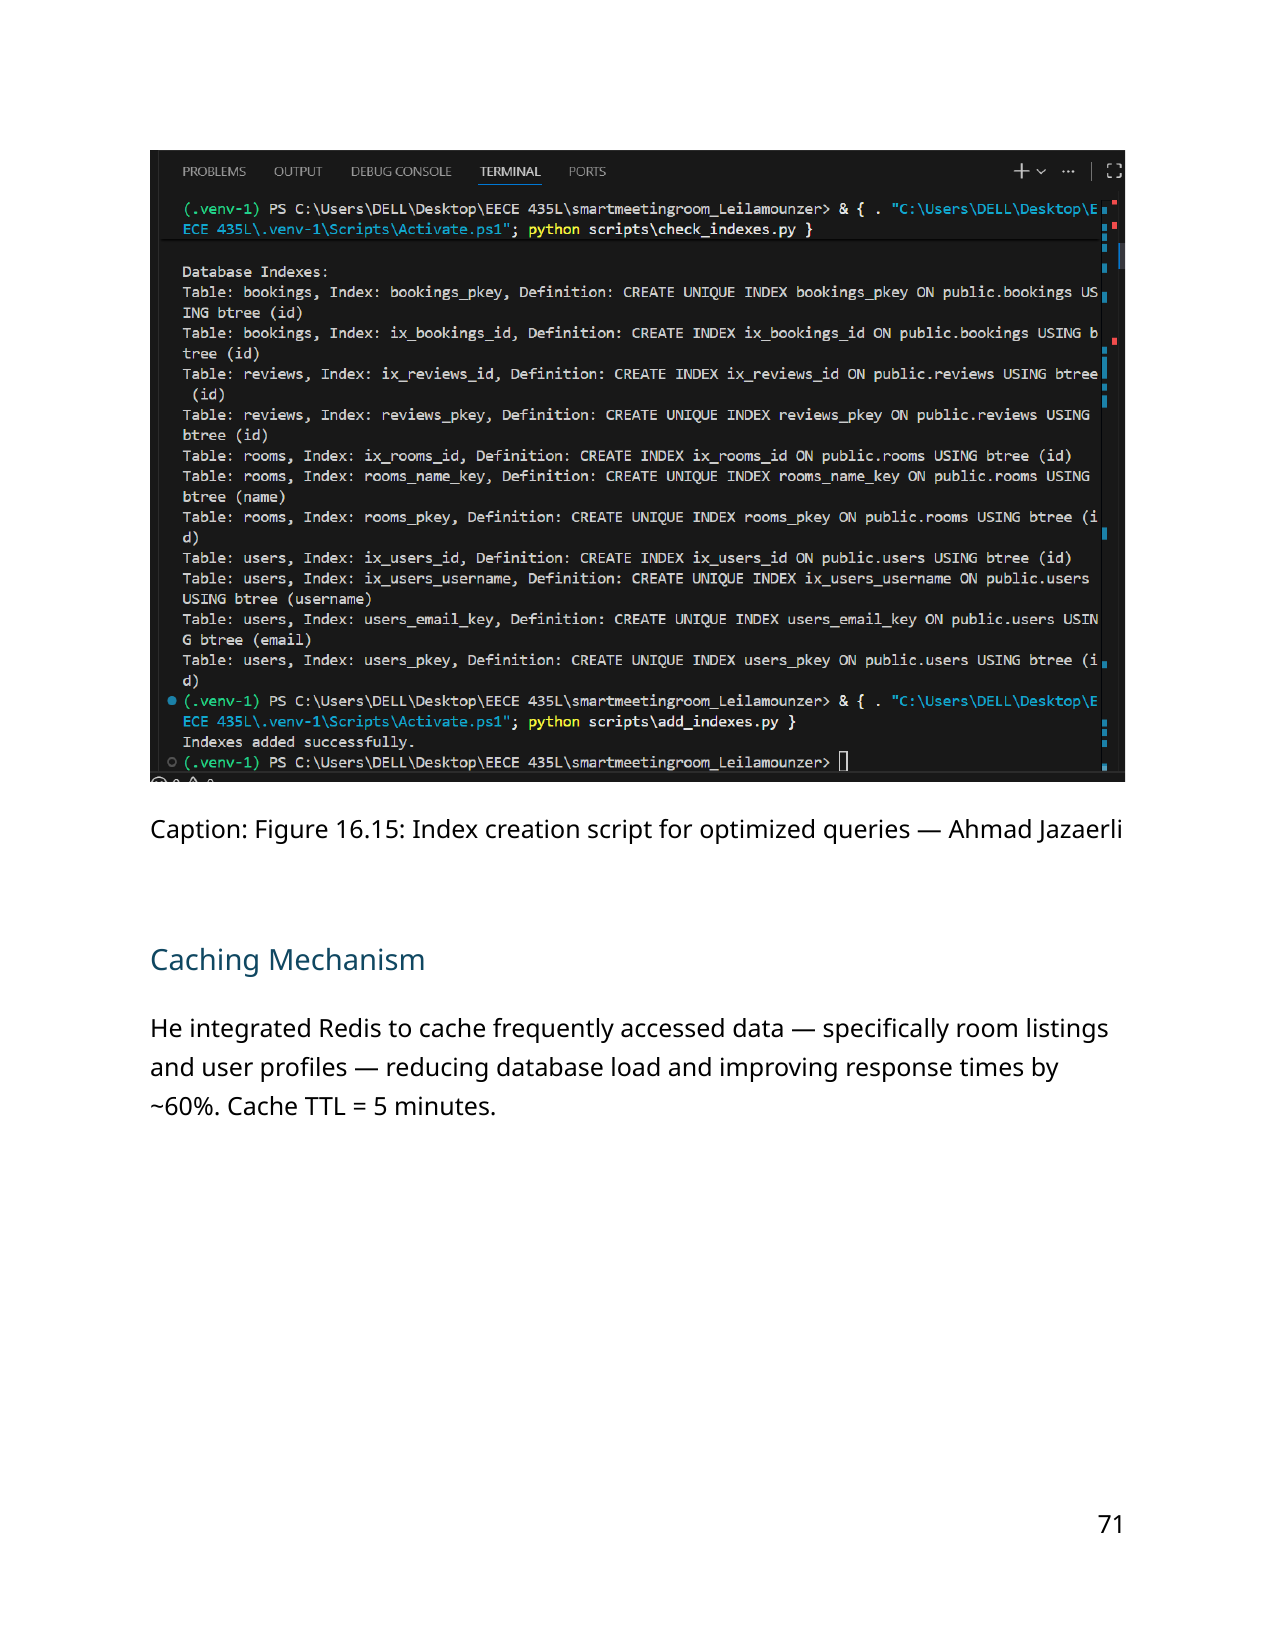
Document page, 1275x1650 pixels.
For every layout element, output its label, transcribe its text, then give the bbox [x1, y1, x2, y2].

text Caption: Figure 16.15: Index creation script for optimized queries — Ahmad Jazaerli [150, 811, 1125, 845]
subtitle Caching Mechanism [150, 940, 1125, 979]
picture [150, 150, 1125, 782]
text He integrated Redis to cache frequently accessed data — specifically room listings and user profiles — reducing database load and improving response times by ~60%. Cache TTL = 5 minutes. [150, 1010, 1125, 1123]
